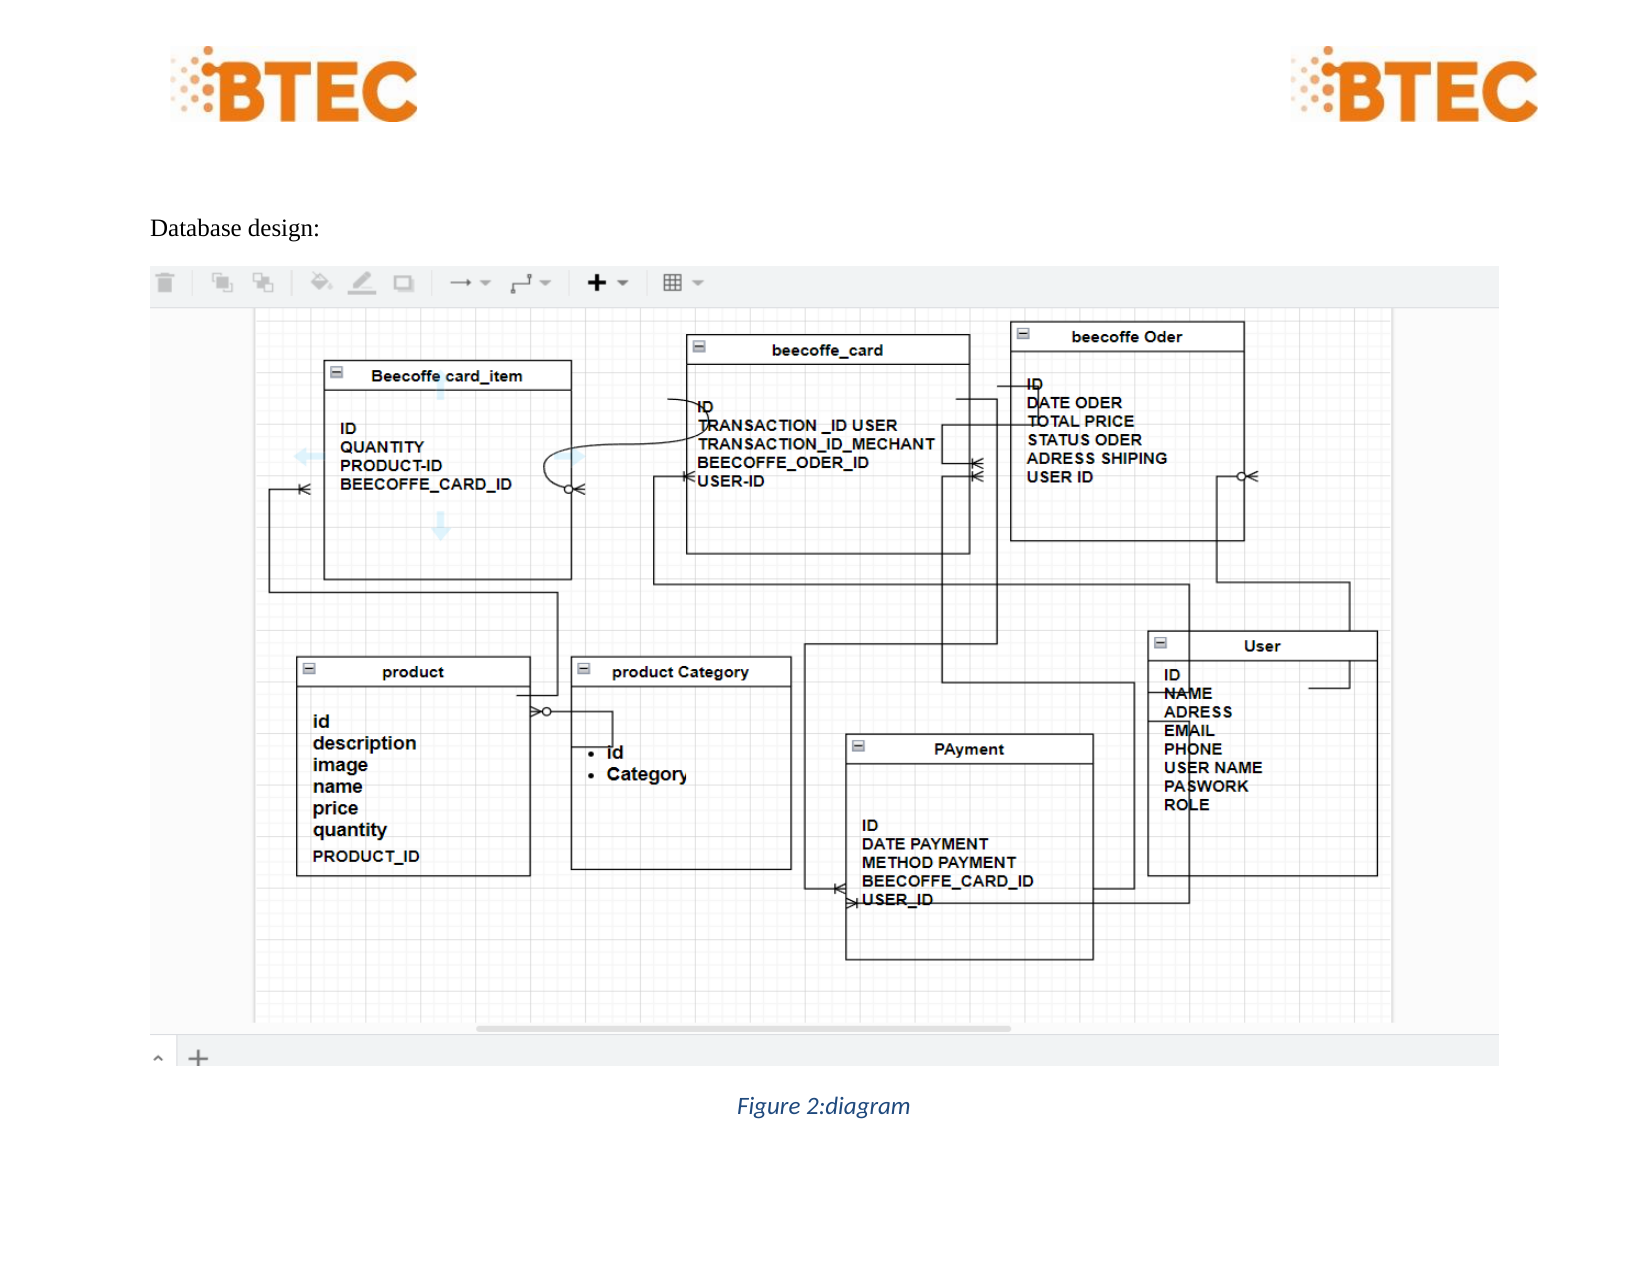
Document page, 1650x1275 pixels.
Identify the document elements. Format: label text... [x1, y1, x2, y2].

text Database design: [150, 213, 1500, 242]
picture [170, 46, 418, 122]
picture [150, 266, 1499, 1066]
text Figure 2:diagram [150, 1090, 1500, 1121]
picture [1290, 46, 1538, 122]
